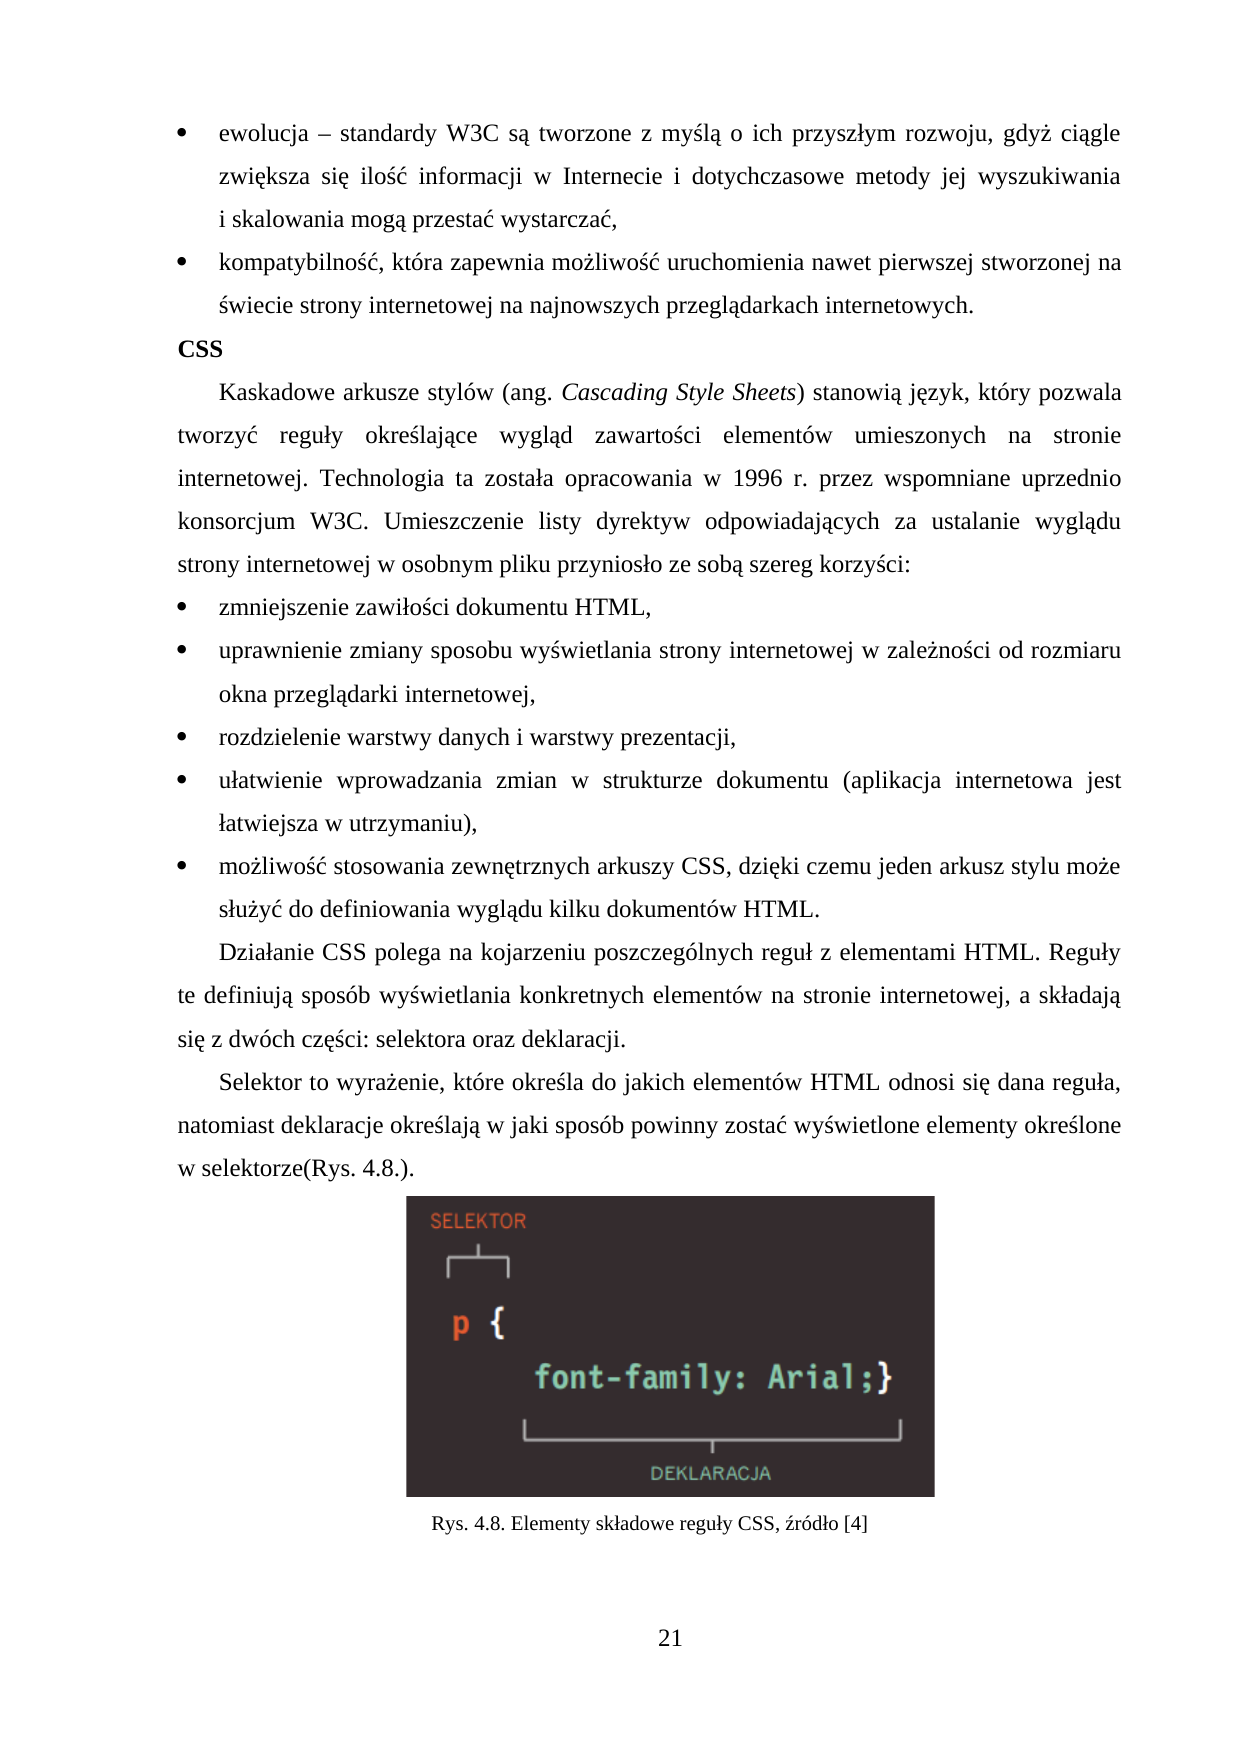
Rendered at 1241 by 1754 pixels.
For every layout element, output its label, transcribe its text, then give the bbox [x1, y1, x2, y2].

list uprawnienie zmiany sposobu wyświetlania strony internetowej w zależności od rozmiaru okna przeglądarki internetowej, [177, 636, 1122, 707]
text CSS [177, 334, 1122, 362]
list kompatybilność, która zapewnia możliwość uruchomienia nawet pierwszej stworzonej na świecie strony internetowej na najnowszych przeglądarkach internetowych. [177, 247, 1122, 319]
text Kaskadowe arkusze stylów (ang. Cascading Style Sheets) stanowią język, który pozwala tworzyć reguły określające wygląd zawartości elementów umieszonych na stronie internetowej. Technologia ta została opracowania w 1996 r. przez wspomniane uprzednio konsorcjum W3C. Umieszczenie listy dyrektyw odpowiadających za ustalanie wyglądu strony internetowej w osobnym pliku przyniosło ze sobą szereg korzyści: [177, 377, 1122, 578]
list rozdzielenie warstwy danych i warstwy prezentacji, [177, 722, 1122, 751]
list ułatwienie wprowadzania zmian w strukturze dokumentu (aplikacja internetowa jest łatwiejsza w utrzymaniu), [177, 765, 1122, 837]
list zmniejszenie zawiłości dokumentu HTML, [177, 592, 1122, 621]
picture [406, 1196, 935, 1497]
list ewolucja – standardy W3C są tworzone z myślą o ich przyszłym rozwoju, gdyż ciągle zwiększa się ilość informacji w Internecie i dotychczasowe metody jej wyszukiwania i skalowania mogą przestać wystarczać, [177, 118, 1122, 233]
text Działanie CSS polega na kojarzeniu poszczególnych reguł z elementami HTML. Reguły te definiują sposób wyświetlania konkretnych elementów na stronie internetowej, a składają się z dwóch części: selektora oraz deklaracji. [177, 937, 1122, 1052]
list możliwość stosowania zewnętrznych arkuszy CSS, dzięki czemu jeden arkusz stylu może służyć do definiowania wyglądu kilku dokumentów HTML. [177, 851, 1122, 923]
